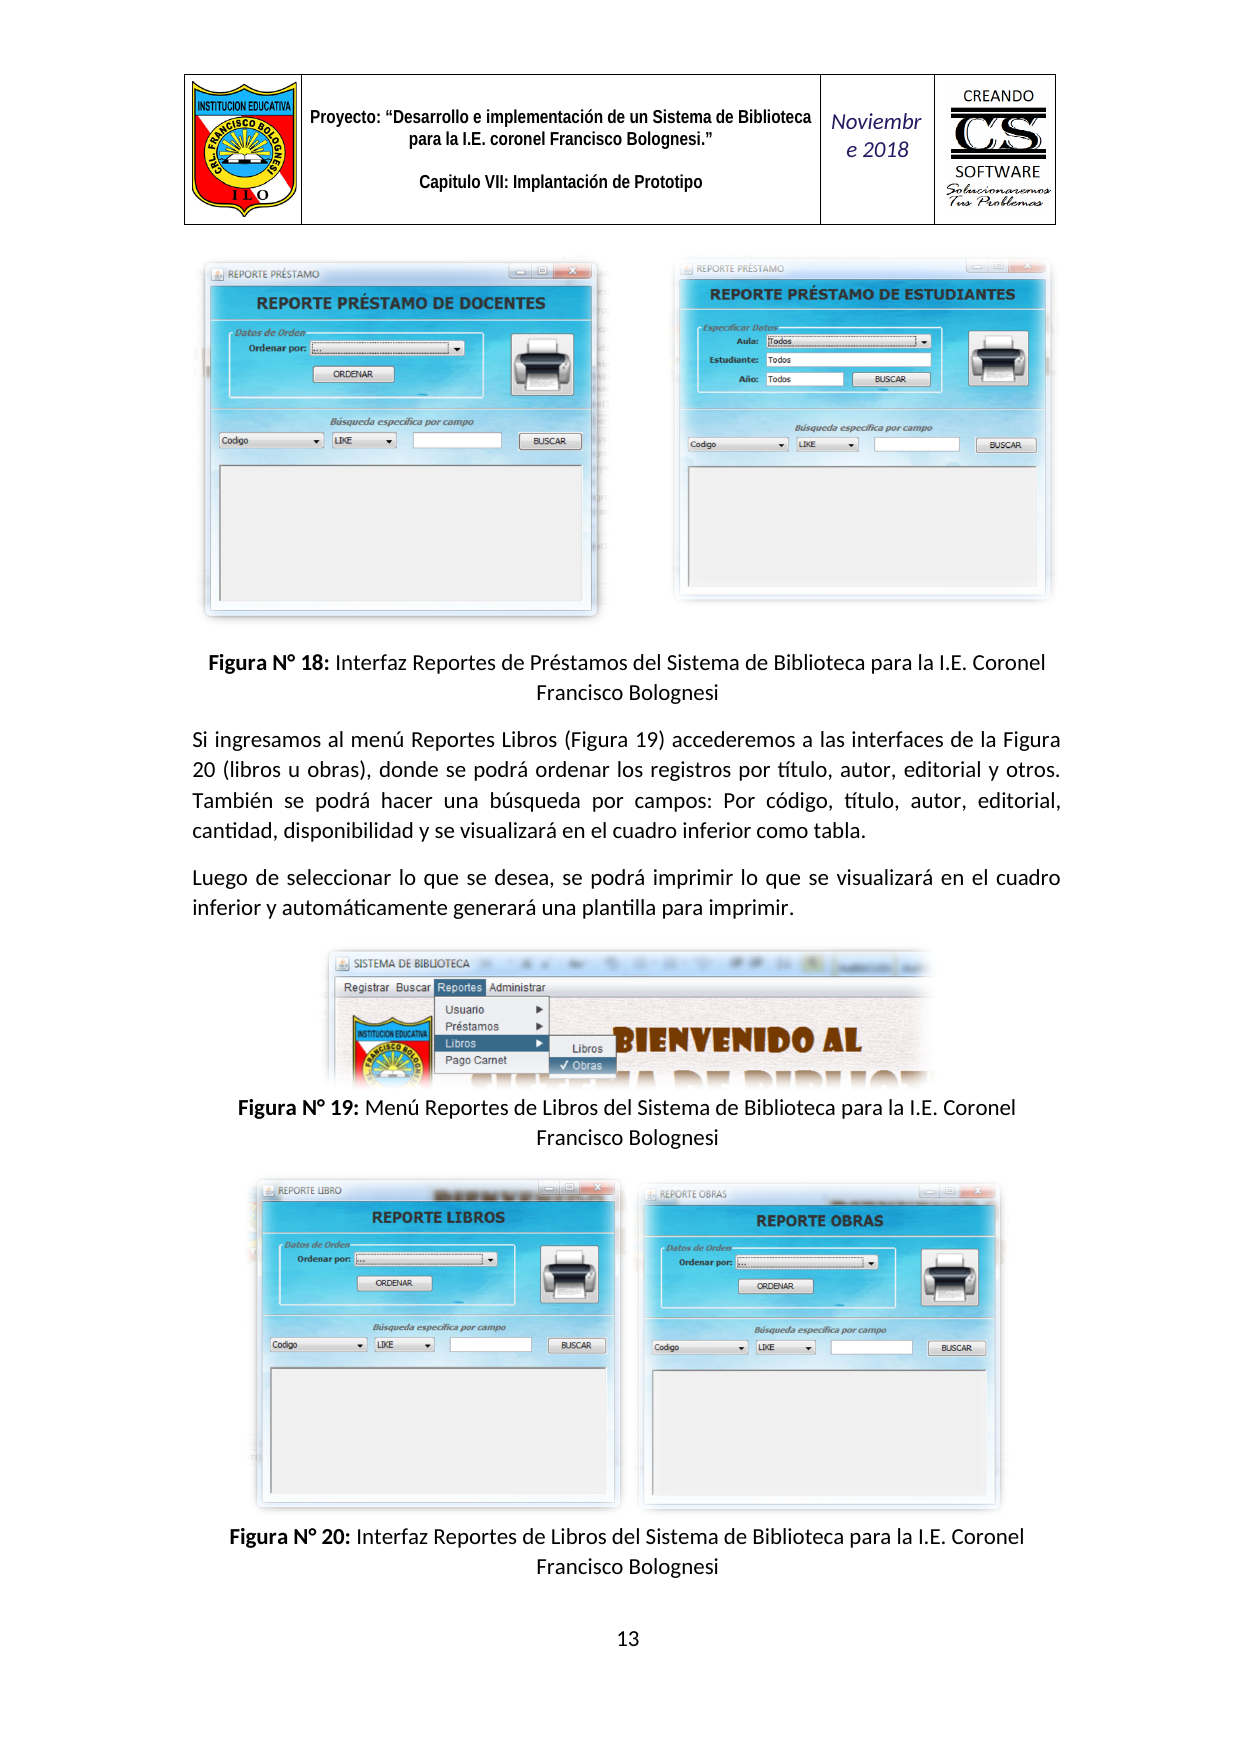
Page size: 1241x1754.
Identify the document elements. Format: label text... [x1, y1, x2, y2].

text Figura N° 20: Interfaz Reportes de Libros del Sistema de Biblioteca para la I.E. Coronel Francisco Bolognesi [192, 1522, 1063, 1580]
text Figura N° 18: Interfaz Reportes de Préstamos del Sistema de Biblioteca para la I.E. Coronel Francisco Bolognesi [192, 648, 1063, 706]
picture [273, 1199, 602, 1491]
picture [946, 85, 1053, 210]
picture [660, 1205, 982, 1491]
picture [220, 281, 584, 602]
text Luego de seleccionar lo que se desea, se podrá imprimir lo que se visualizará en el cuadro inferior y automáticamente generará una plantilla para imprimir. [192, 863, 1063, 921]
text Figura N° 19: Menú Reportes de Libros del Sistema de Biblioteca para la I.E. Coronel Francisco Bolognesi [192, 1093, 1063, 1151]
picture [695, 281, 1032, 581]
picture [192, 81, 297, 217]
text Si ingresamos al menú Reportes Libros (Figura 19) accederemos a las interfaces de la Figura 20 (libros u obras), donde se podrá ordenar los registros por título, autor, editorial y otros. También se podrá hacer una búsqueda por campos: Por código, título, autor, editorial, cantidad, disponibilidad y se visualizará en el cuadro inferior como tabla. [192, 725, 1063, 844]
picture [347, 969, 909, 1062]
